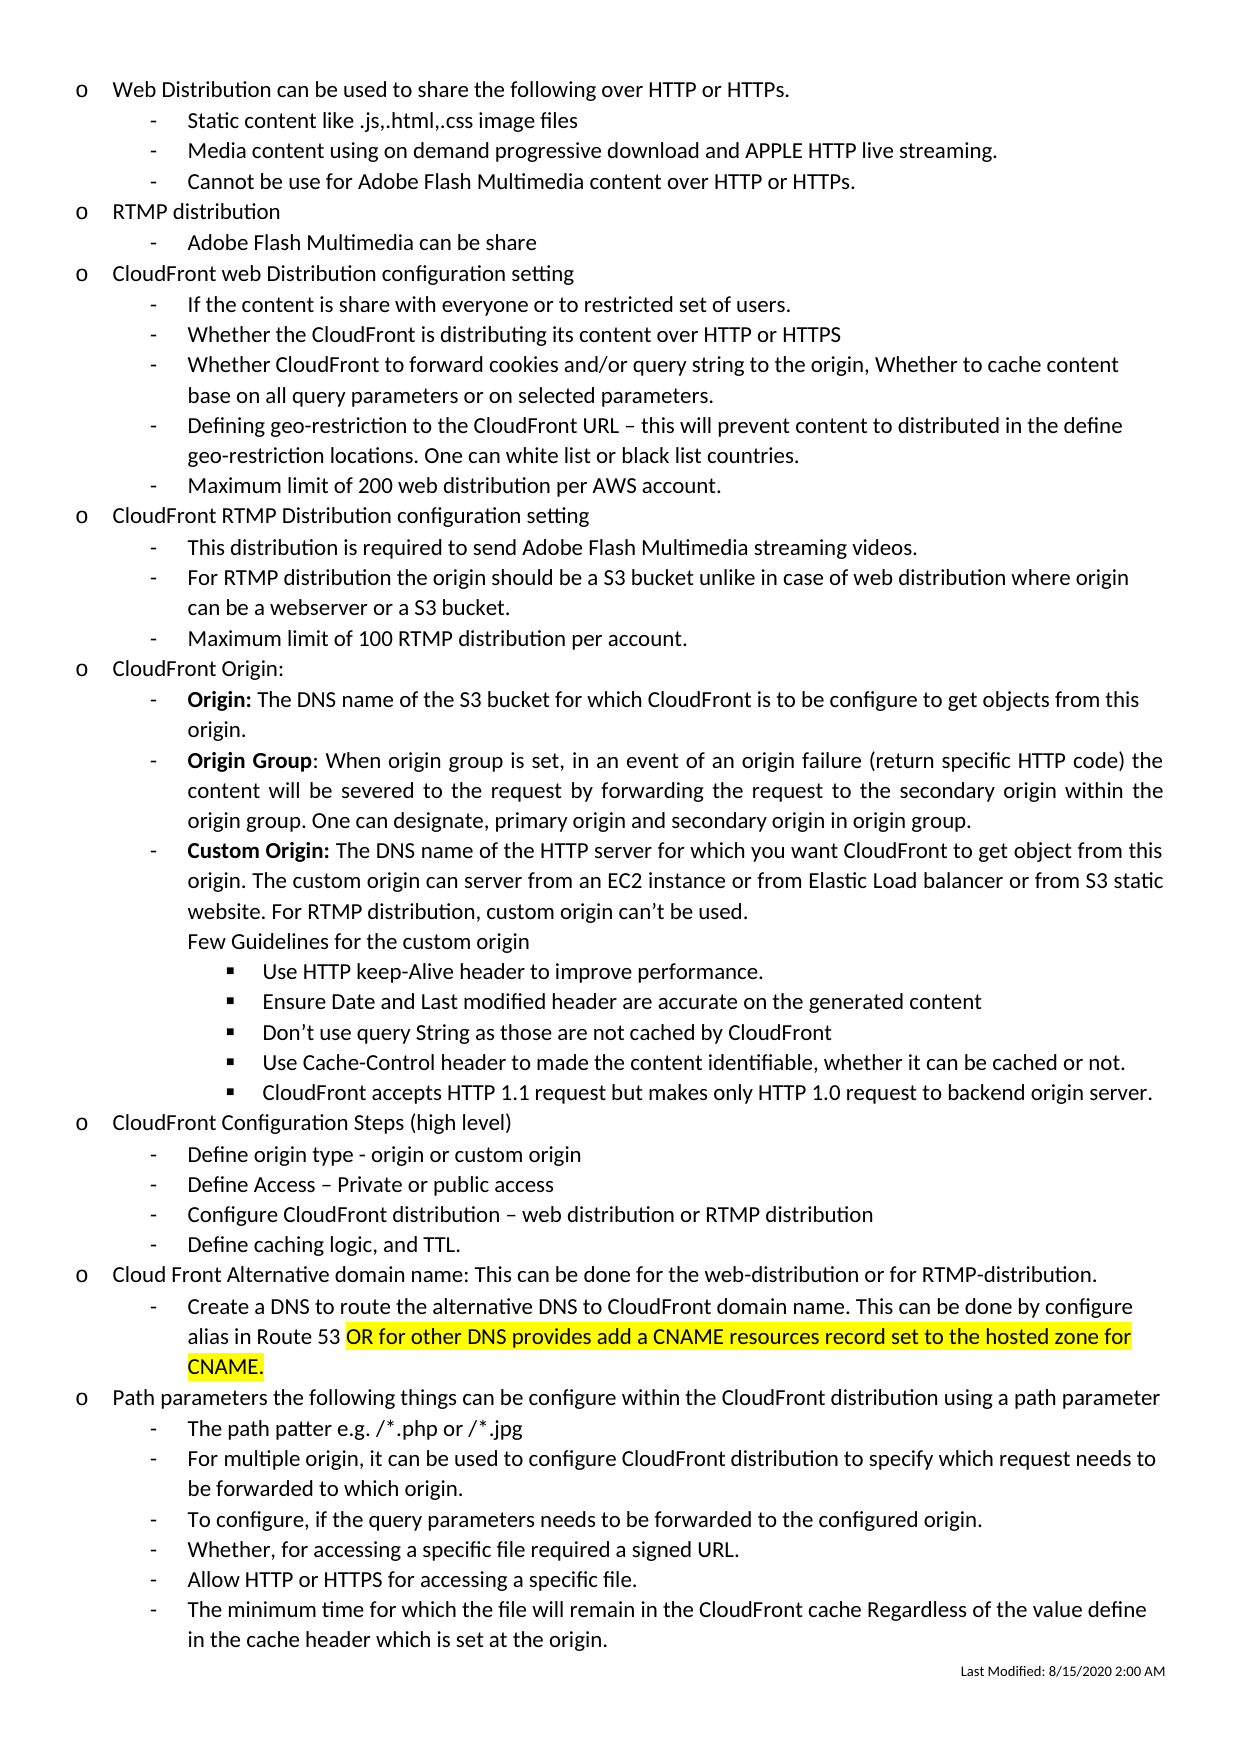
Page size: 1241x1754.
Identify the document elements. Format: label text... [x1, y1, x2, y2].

list For multiple origin, it can be used to configure CloudFront distribution to specify which request needs to be forwarded to which origin. [150, 1444, 1165, 1503]
list Ensure Date and Last modified header are accurate on the generated content [225, 987, 1165, 1016]
list If the content is share with everyone or to restricted set of users. [150, 290, 1165, 318]
list The minimum time for which the file will remain in the CloudFront cache Regardless of the value define in the cache header which is set at the origin. [150, 1595, 1165, 1654]
list CloudFront accepts HTTP 1.1 request but makes only HTTP 1.0 request to backend origin server. [225, 1078, 1165, 1106]
list Use HTTP keep-Alive header to improve performance. [225, 957, 1165, 985]
list Configure CloudFront distribution – web distribution or RTMP distribution [150, 1200, 1165, 1228]
list Cannot be use for Adobe Flash Multimedia content over HTTP or HTTPs. [150, 167, 1165, 195]
list Defining geo-restriction to the CloudFront URL – this will prevent content to distributed in the define geo-restriction locations. One can white list or black list countries. [150, 411, 1165, 469]
list To configure, if the query parameters needs to be forwarded to the configured origin. [150, 1505, 1165, 1533]
list Custom Origin: The DNS name of the HTTP server for which you want CloudFront to get object from this origin. The custom origin can server from an EC2 instance or from Elastic Load balancer or from S3 static website. For RTMP distribution, custom origin can’t be used. [150, 836, 1165, 925]
list Define origin type - origin or custom origin [150, 1140, 1165, 1168]
list Maximum limit of 100 RTMP distribution per account. [150, 624, 1165, 652]
list This distribution is required to send Adobe Flash Multimedia streaming videos. [150, 533, 1165, 561]
list Don’t use query String as those are not cached by CloudFront [225, 1018, 1165, 1046]
list CloudFront web Distribution configuration setting [75, 259, 1165, 288]
list Define caching logic, and TTL. [150, 1230, 1165, 1258]
list Origin: The DNS name of the S3 bucket for which CloudFront is to be configure to get objects from this origin. [150, 685, 1165, 744]
list Allow HTTP or HTTPS for accessing a specific file. [150, 1565, 1165, 1593]
list Few Guidelines for the custom origin [187, 927, 1165, 955]
list Maximum limit of 200 web distribution per AWS account. [150, 471, 1165, 499]
list Cloud Front Alternative domain name: This can be done for the web-distribution or for RTMP-distribution. [75, 1261, 1165, 1290]
list Create a DNS to route the alternative DNS to CloudFront domain name. This can be done by configure alias in Route 53 OR for other DNS provides add a CNAME resources record set to the hosted zone for CNAME. [150, 1292, 1165, 1381]
list Web Distribution can be used to share the following over HTTP or HTTPs. [75, 75, 1165, 104]
list For RTMP distribution the origin should be a S3 bucket unlike in case of web distribution where origin can be a webserver or a S3 bucket. [150, 563, 1165, 622]
list The path patter e.g. /*.php or /*.jpg [150, 1414, 1165, 1442]
list Origin Group: When origin group is set, in an event of an origin failure (return specific HTTP code) the content will be severed to the request by forwarding the request to the secondary origin within the origin group. One can designate, primary origin and secondary origin in origin group. [150, 746, 1165, 834]
list Media content using on demand progressive download and APPLE HTTP live streaming. [150, 137, 1165, 165]
list CloudFront Origin: [75, 654, 1165, 683]
list Adobe Flash Multimedia can be share [150, 228, 1165, 257]
list Path parameters the following things can be configure within the CloudFront distribution using a path parameter [75, 1383, 1165, 1412]
list Whether the CloudFront is distributing its content over HTTP or HTTPS [150, 320, 1165, 348]
list Use Cache-Control header to made the content identifiable, whether it can be cached or not. [225, 1048, 1165, 1076]
list RTMP distribution [75, 197, 1165, 226]
list CloudFront Configuration Steps (high level) [75, 1108, 1165, 1137]
list Whether CloudFront to forward cookies and/or query string to the origin, Whether to cache content base on all query parameters or on selected parameters. [150, 351, 1165, 409]
list Whether, for accessing a specific file required a signed URL. [150, 1535, 1165, 1563]
list CloudFront RTMP Distribution configuration setting [75, 502, 1165, 531]
list Define Access – Private or public access [150, 1170, 1165, 1198]
list Static content like .js,.html,.css image files [150, 106, 1165, 134]
